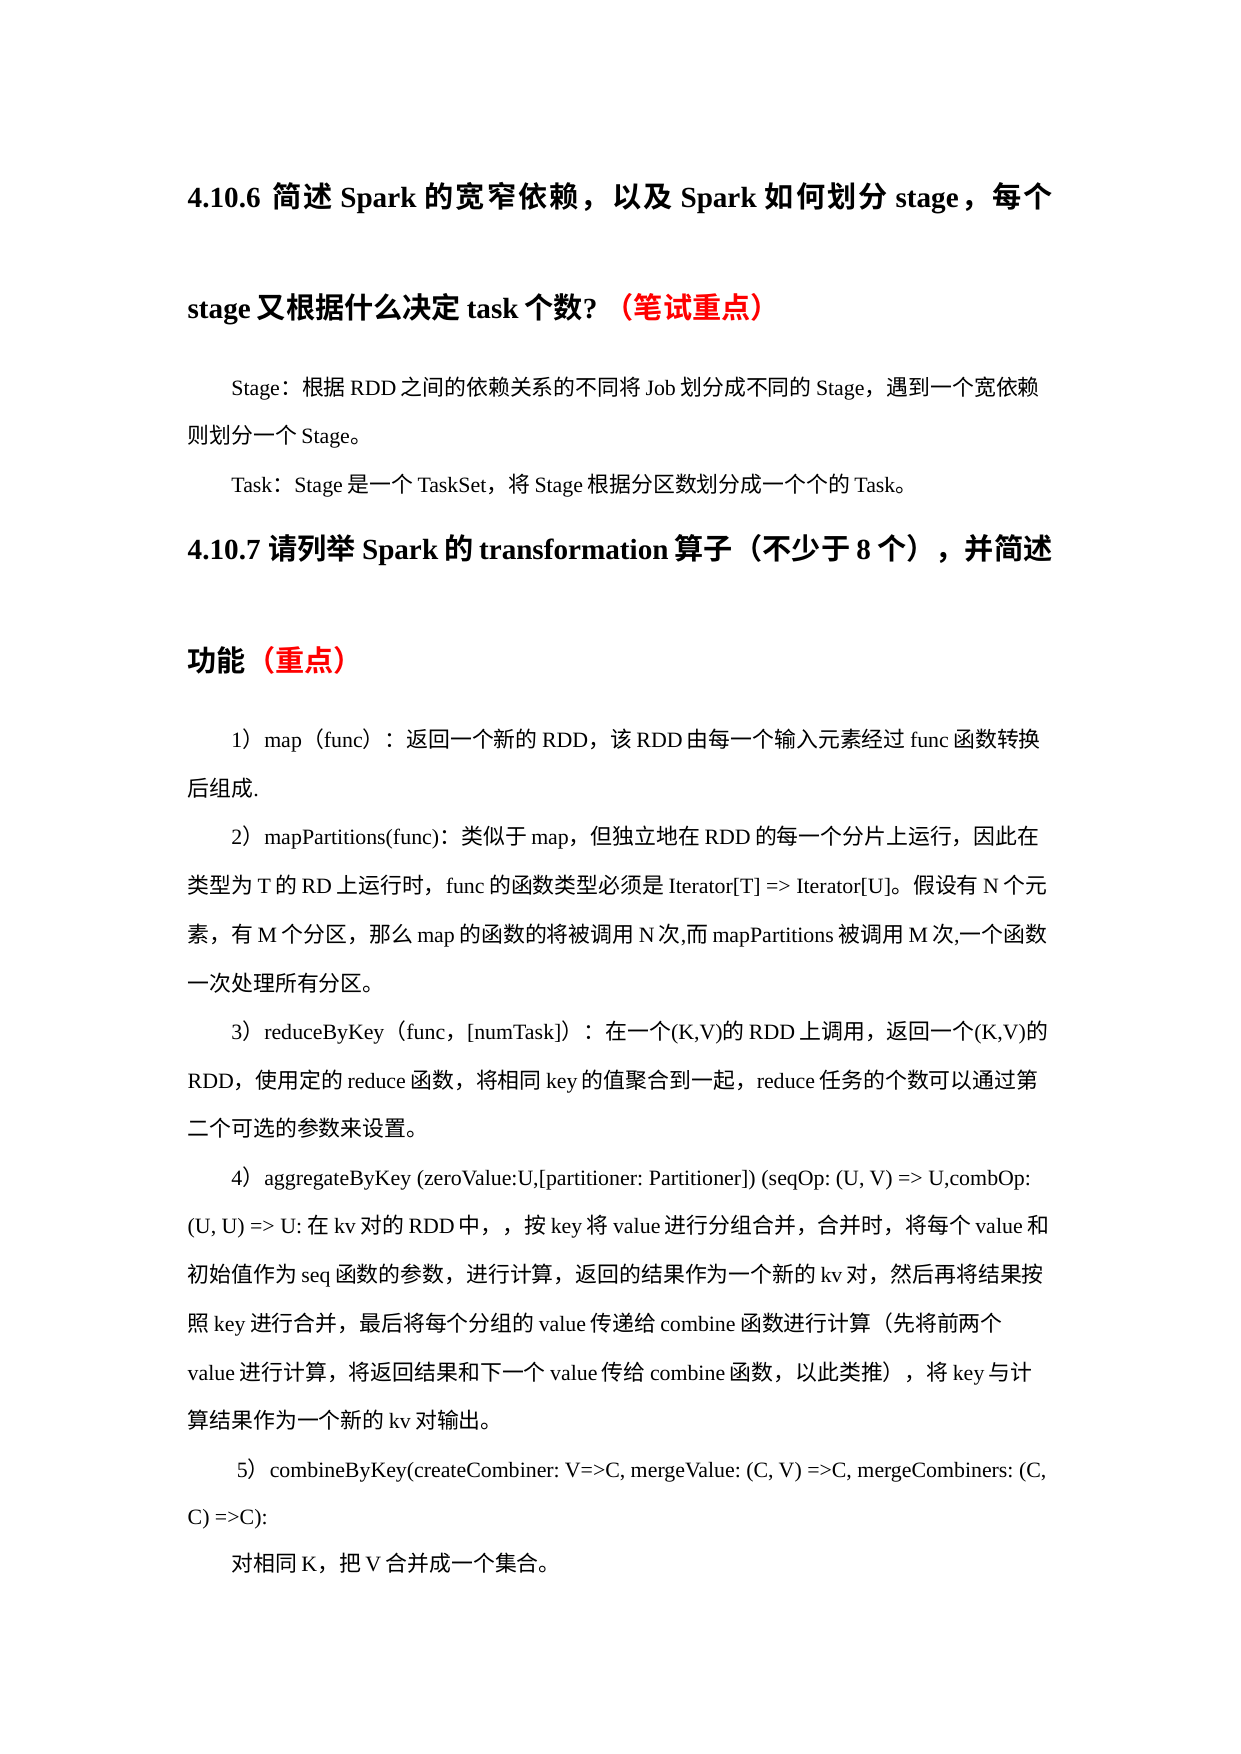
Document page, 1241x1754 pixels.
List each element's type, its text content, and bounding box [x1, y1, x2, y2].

text Task：Stage是一个TaskSet，将Stage根据分区数划分成一个个的Task。 [187, 466, 1053, 499]
text 对相同K，把V合并成一个集合。 [187, 1545, 1053, 1578]
subtitle 4.10.7 请列举Spark的transformation算子（不少于8个），并简述功能（重点） [187, 514, 1053, 691]
subtitle 4.10.6 简述Spark的宽窄依赖，以及Spark如何划分stage，每个stage又根据什么决定task个数? （笔试重点） [187, 162, 1053, 339]
text 1）map（func）：返回一个新的RDD，该RDD由每一个输入元素经过func函数转换后组成. [187, 722, 1053, 803]
text 5）combineByKey(createCombiner: V=>C, mergeValue: (C, V) =>C, mergeCombiners: (C, C) =>C): [187, 1451, 1053, 1533]
text Stage：根据RDD之间的依赖关系的不同将Job划分成不同的Stage，遇到一个宽依赖则划分一个Stage。 [187, 369, 1053, 450]
text 3）reduceByKey（func，[numTask]）：在一个(K,V)的RDD上调用，返回一个(K,V)的RDD，使用定的reduce函数，将相同key的值聚合到一起，reduce任务的个数可以通过第二个可选的参数来设置。 [187, 1013, 1053, 1143]
text 2）mapPartitions(func)：类似于map，但独立地在RDD的每一个分片上运行，因此在类型为T的RD上运行时，func的函数类型必须是Iterator[T] => Iterator[U]。假设有N个元素，有M个分区，那么map的函数的将被调用N次,而mapPartitions被调用M次,一个函数一次处理所有分区。 [187, 819, 1053, 998]
text 4）aggregateByKey (zeroValue:U,[partitioner: Partitioner]) (seqOp: (U, V) => U,combOp: (U, U) => U: 在kv对的RDD中，，按key将value进行分组合并，合并时，将每个value和初始值作为seq函数的参数，进行计算，返回的结果作为一个新的kv对，然后再将结果按照key进行合并，最后将每个分组的value传递给combine函数进行计算（先将前两个value进行计算，将返回结果和下一个value传给combine函数，以此类推），将key与计算结果作为一个新的kv对输出。 [187, 1159, 1053, 1436]
